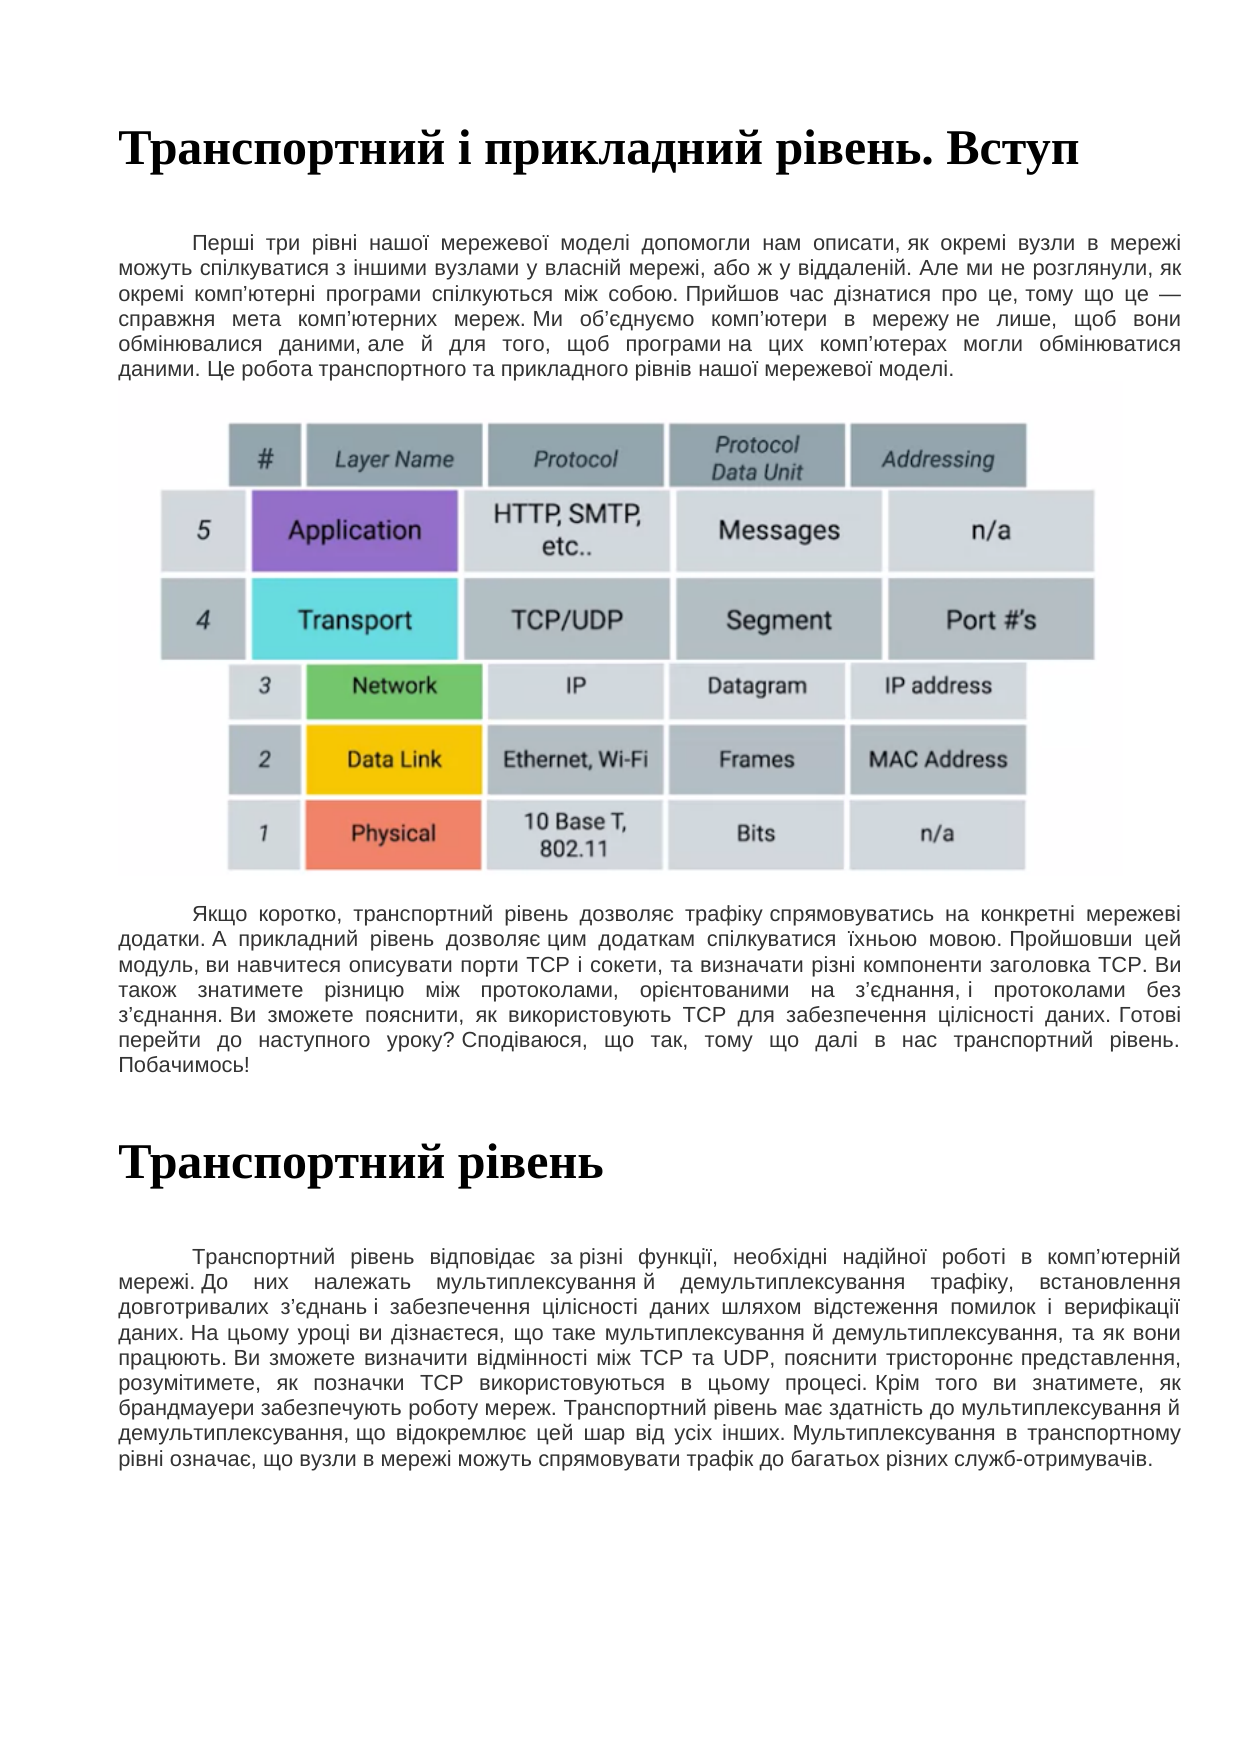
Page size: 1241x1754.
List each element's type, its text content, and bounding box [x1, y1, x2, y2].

subtitle Транспортний рівень [118, 1132, 1181, 1189]
picture [118, 381, 1123, 876]
text Якщо коротко, транспортний рівень дозволяє трафіку спрямовуватись на конкретні мережеві додатки. А прикладний рівень дозволяє цим додаткам спілкуватися їхньою мовою. Пройшовши цей модуль, ви навчитеся описувати порти TCP і сокети, та визначати різні компоненти заголовка TCP. Ви також знатимете різницю між протоколами, орієнтованими на з’єднання, і протоколами без з’єднання. Ви зможете пояснити, як використовують TCP для забезпечення цілісності даних. Готові перейти до наступного уроку? Сподіваюся, що так, тому що далі в нас транспортний рівень. Побачимось! [118, 901, 1181, 1078]
subtitle Транспортний і прикладний рівень. Вступ [118, 118, 1181, 176]
text Перші три рівні нашої мережевої моделі допомогли нам описати, як окремі вузли в мережі можуть спілкуватися з іншими вузлами у власній мережі, або ж у віддаленій. Але ми не розглянули, як окремі комп’ютерні програми спілкуються між собою. Прийшов час дізнатися про це, тому що це — справжня мета комп’ютерних мереж. Ми об’єднуємо комп’ютери в мережу не лише, щоб вони обмінювалися даними, але й для того, щоб програми на цих комп’ютерах могли обмінюватися даними. Це робота транспортного та прикладного рівнів нашої мережевої моделі. [118, 230, 1181, 381]
text Транспортний рівень відповідає за різні функції, необхідні надійної роботі в комп’ютерній мережі. До них належать мультиплексування й демультиплексування трафіку, встановлення довготривалих з’єднань і забезпечення цілісності даних шляхом відстеження помилок і верифікації даних. На цьому уроці ви дізнаєтеся, що таке мультиплексування й демультиплексування, та як вони працюють. Ви зможете визначити відмінності між TCP та UDP, пояснити тристороннє представлення, розумітимете, як позначки TCP використовуються в цьому процесі. Крім того ви знатимете, як брандмауери забезпечують роботу мереж. Транспортний рівень має здатність до мультиплексування й демультиплексування, що відокремлює цей шар від усіх інших. Мультиплексування в транспортному рівні означає, що вузли в мережі можуть спрямовувати трафік до багатьох різних служб-отримувачів. [118, 1244, 1181, 1471]
